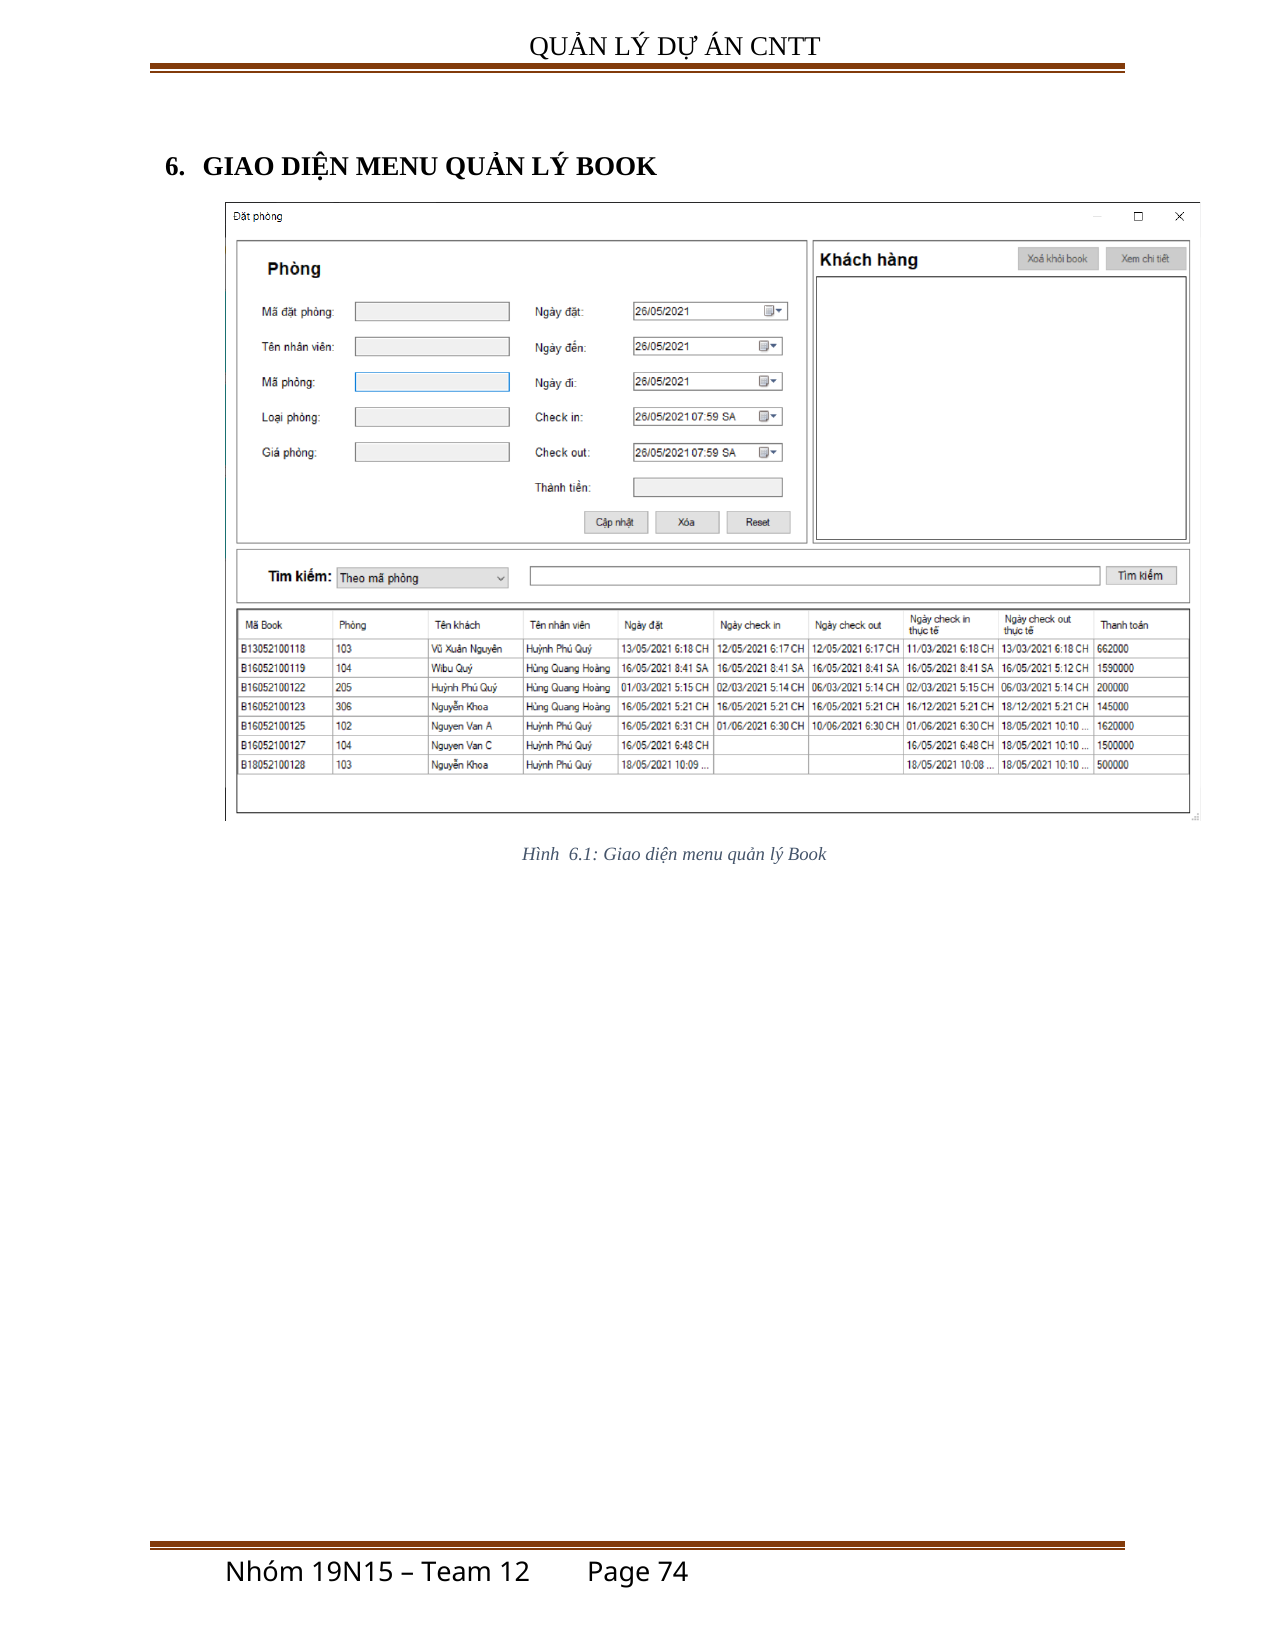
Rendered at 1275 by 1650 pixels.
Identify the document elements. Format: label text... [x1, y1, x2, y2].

text Hình .1: Giao diện menu quản lý Book [150, 843, 1125, 864]
subtitle GIAO DIỆN MENU QUẢN LÝ BOOK [165, 150, 1125, 181]
picture [225, 202, 1200, 821]
